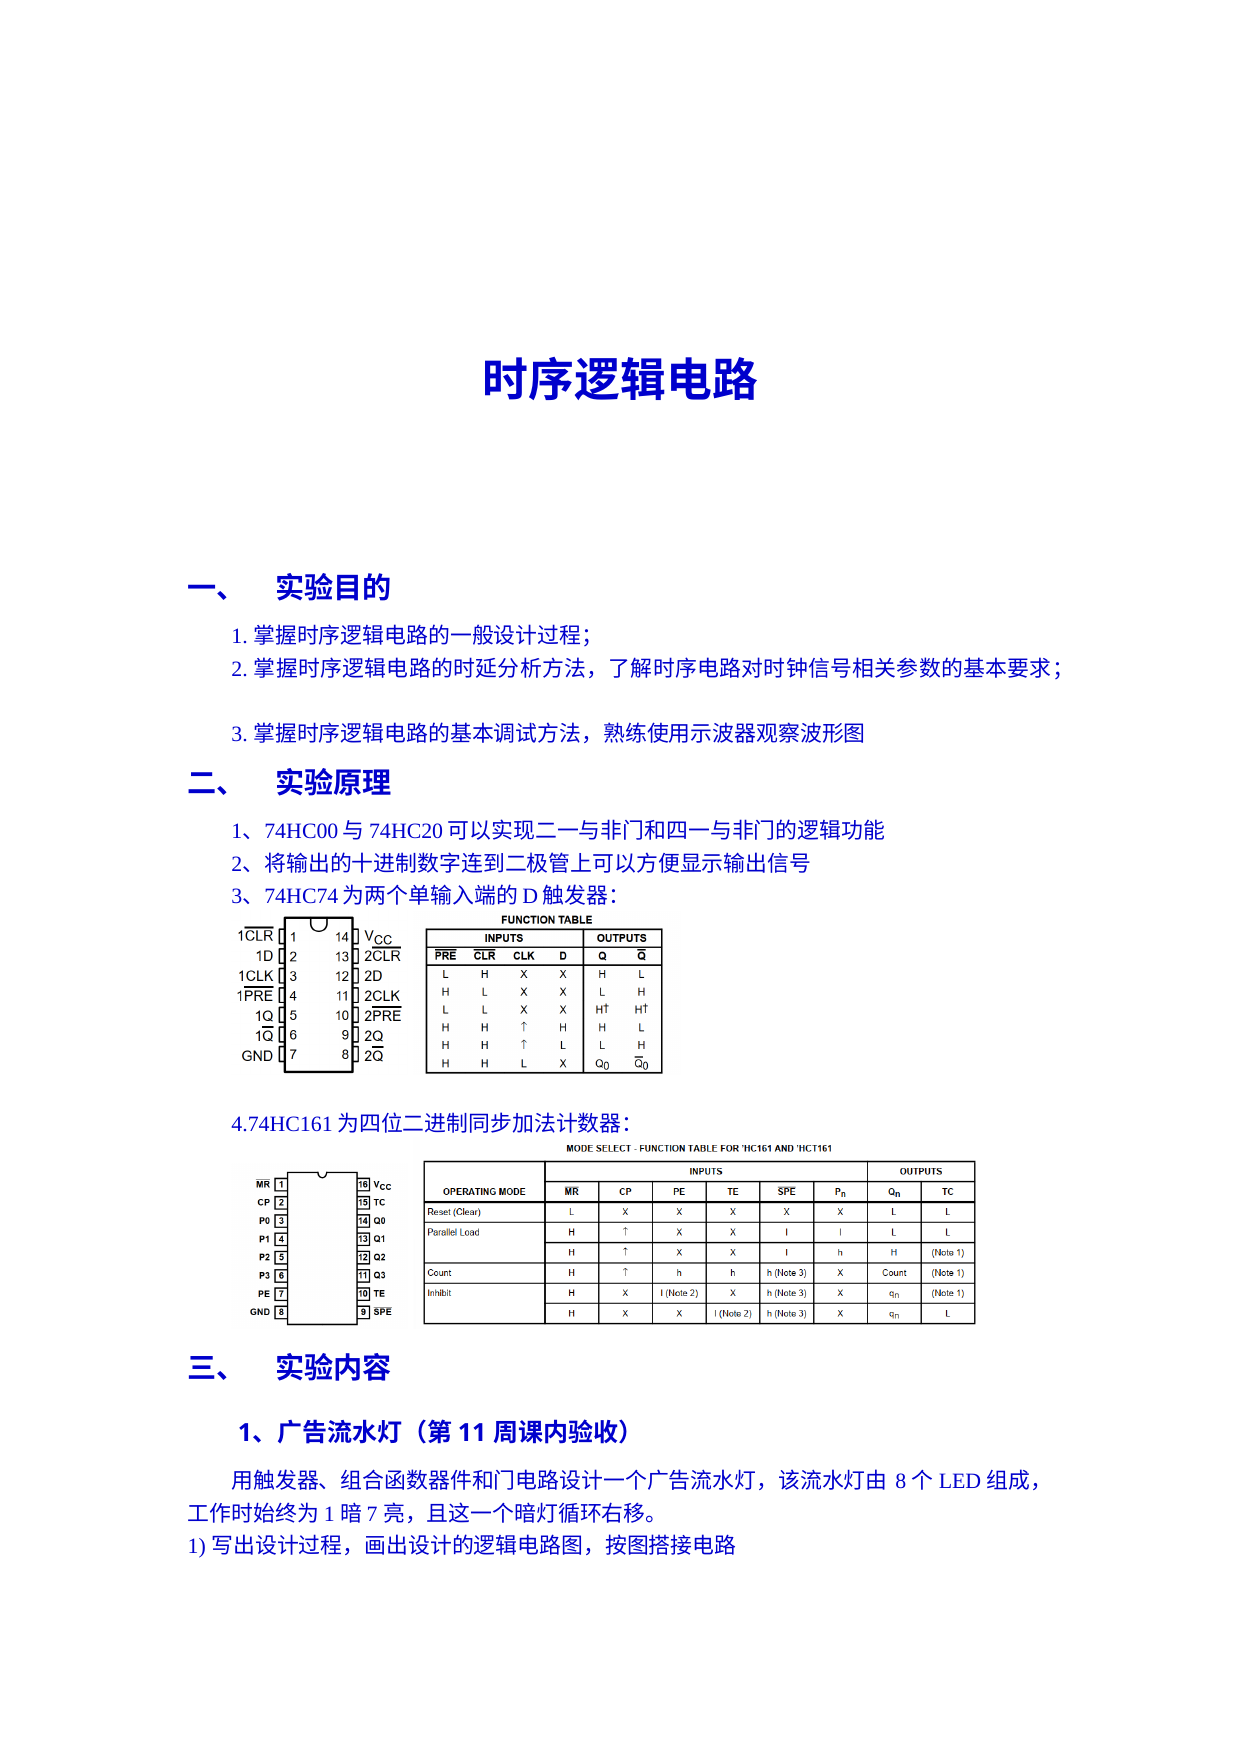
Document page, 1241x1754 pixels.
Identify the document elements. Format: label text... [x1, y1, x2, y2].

text 3. 掌握时序逻辑电路的基本调试方法，熟练使用示波器观察波形图 [187, 715, 1053, 748]
text 3、74HC74为两个单输入端的D触发器： [187, 878, 1053, 910]
text 1、广告流水灯（第 11 周课内验收） [187, 1398, 1053, 1463]
text 用触发器、组合函数器件和门电路设计一个广告流水灯，该流水灯由 8 个 LED 组成，工作时始终为 1 暗7 亮，且这一个暗灯循环右移。 [187, 1463, 1053, 1528]
text 2. 掌握时序逻辑电路的时延分析方法，了解时序电路对时钟信号相关参数的基本要求； [187, 650, 1053, 715]
list 实验内容 [187, 1333, 1053, 1398]
text 2、将输出的十进制数字连到二极管上可以方便显示输出信号 [187, 845, 1053, 878]
picture [231, 910, 408, 1075]
subtitle 时序逻辑电路 [187, 327, 1053, 425]
picture [413, 1137, 984, 1329]
list 实验目的 [187, 553, 1053, 618]
text 4.74HC161为四位二进制同步加法计数器： [187, 1105, 1053, 1138]
text 1. 掌握时序逻辑电路的一般设计过程； [187, 618, 1053, 650]
text 1、74HC00与74HC20可以实现二一与非门和四一与非门的逻辑功能 [187, 813, 1053, 845]
picture [231, 1163, 408, 1329]
picture [413, 911, 682, 1075]
list 实验原理 [187, 748, 1053, 813]
text 1) 写出设计过程，画出设计的逻辑电路图，按图搭接电路 [187, 1528, 1053, 1560]
